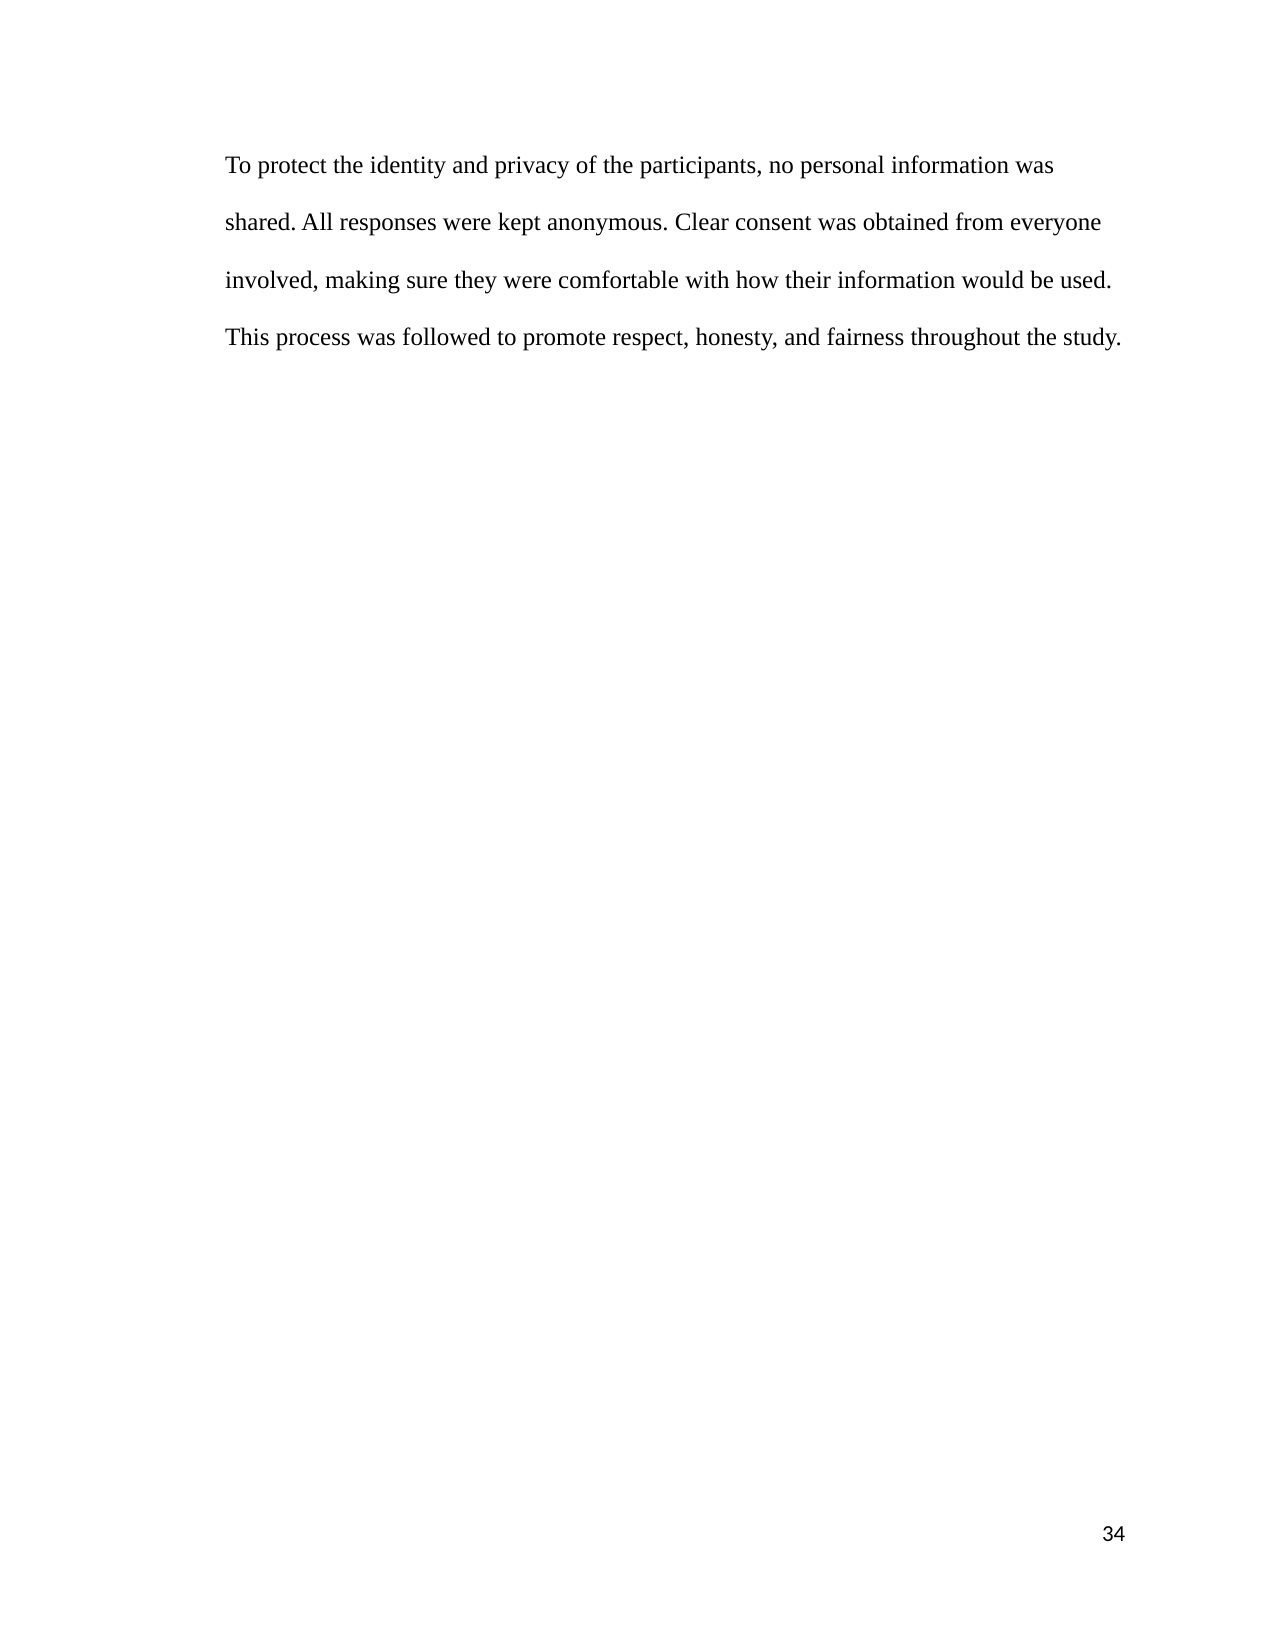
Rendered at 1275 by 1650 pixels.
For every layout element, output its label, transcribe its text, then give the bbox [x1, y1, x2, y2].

text To protect the identity and privacy of the participants, no personal information was shared. All responses were kept anonymous. Clear consent was obtained from everyone involved, making sure they were comfortable with how their information would be used. This process was followed to promote respect, honesty, and fairness throughout the study. [225, 150, 1125, 351]
